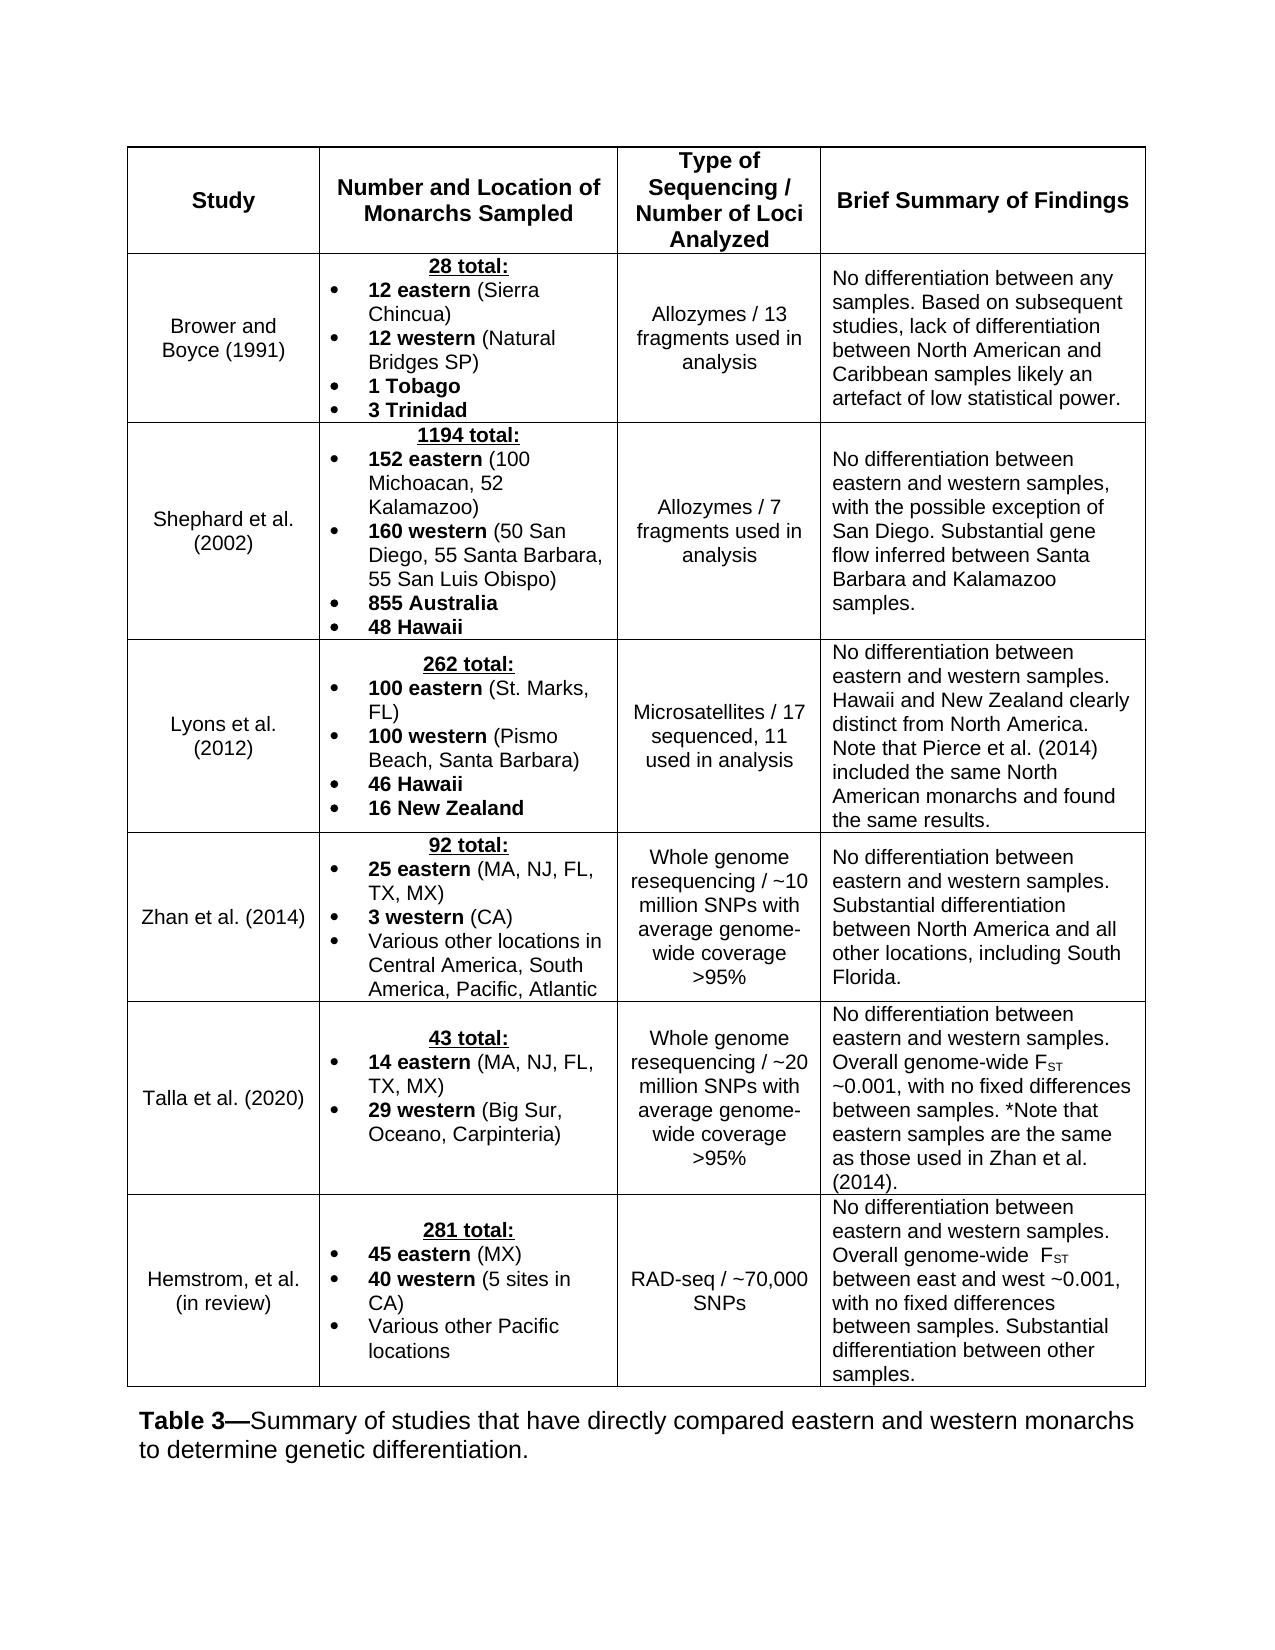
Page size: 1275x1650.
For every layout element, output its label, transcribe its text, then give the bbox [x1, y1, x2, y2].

table_cell RAD-seq / ~70,000 SNPs [618, 1195, 820, 1386]
table_cell Whole genome resequencing / ~20 million SNPs with average genome-wide coverage >95% [618, 1002, 820, 1193]
table_cell No differentiation between any samples. Based on subsequent studies, lack of differentiation between North American and Caribbean samples likely an artefact of low statistical power. [821, 254, 1145, 422]
table_cell Whole genome resequencing / ~10 million SNPs with average genome-wide coverage >95% [618, 833, 820, 1001]
table_cell Microsatellites / 17 sequenced, 11 used in analysis [618, 640, 820, 832]
table_cell Shephard et al. (2002) [128, 423, 319, 639]
table_cell 92 total: 25 eastern (MA, NJ, FL, TX, MX) 3 western (CA) Various other locations in Central America, South America, Pacific, Atlantic [320, 833, 617, 1001]
table_header Number and Location of Monarchs Sampled [320, 148, 617, 253]
table_cell Allozymes / 7 fragments used in analysis [618, 423, 820, 639]
table_cell Zhan et al. (2014) [128, 833, 319, 1001]
table_cell No differentiation between eastern and western samples. Substantial differentiation between North America and all other locations, including South Florida. [821, 833, 1145, 1001]
table_cell 262 total: 100 eastern (St. Marks, FL) 100 western (Pismo Beach, Santa Barbara) 46 Hawaii 16 New Zealand [320, 640, 617, 832]
table_cell Talla et al. (2020) [128, 1002, 319, 1193]
table_header Type of Sequencing / Number of Loci Analyzed [618, 148, 820, 253]
table_cell Hemstrom, et al. (in review) [128, 1195, 319, 1386]
table_cell Allozymes / 13 fragments used in analysis [618, 254, 820, 422]
table_cell No differentiation between eastern and western samples. Overall genome-wide FST ~0.001, with no fixed differences between samples. *Note that eastern samples are the same as those used in Zhan et al. (2014). [821, 1002, 1145, 1193]
table_cell No differentiation between eastern and western samples. Overall genome-wide FST between east and west ~0.001, with no fixed differences between samples. Substantial differentiation between other samples. [821, 1195, 1145, 1386]
table_cell Table 3—Summary of studies that have directly compared eastern and western monarchs to determine genetic differentiation. [128, 1386, 1147, 1483]
table_cell No differentiation between eastern and western samples. Hawaii and New Zealand clearly distinct from North America. Note that Pierce et al. (2014) included the same North American monarchs and found the same results. [821, 640, 1145, 832]
table_cell 1194 total: 152 eastern (100 Michoacan, 52 Kalamazoo) 160 western (50 San Diego, 55 Santa Barbara, 55 San Luis Obispo) 855 Australia 48 Hawaii [320, 423, 617, 639]
table_cell No differentiation between eastern and western samples, with the possible exception of San Diego. Substantial gene flow inferred between Santa Barbara and Kalamazoo samples. [821, 423, 1145, 639]
table_cell 43 total: 14 eastern (MA, NJ, FL, TX, MX) 29 western (Big Sur, Oceano, Carpinteria) [320, 1002, 617, 1193]
table_cell 28 total: 12 eastern (Sierra Chincua) 12 western (Natural Bridges SP) 1 Tobago 3 Trinidad [320, 254, 617, 422]
table_header Brief Summary of Findings [821, 148, 1145, 253]
table_cell Lyons et al. (2012) [128, 640, 319, 832]
table_cell 281 total: 45 eastern (MX) 40 western (5 sites in CA) Various other Pacific locations [320, 1195, 617, 1386]
table_header Study [128, 148, 319, 253]
table_cell Brower and Boyce (1991) [128, 254, 319, 422]
